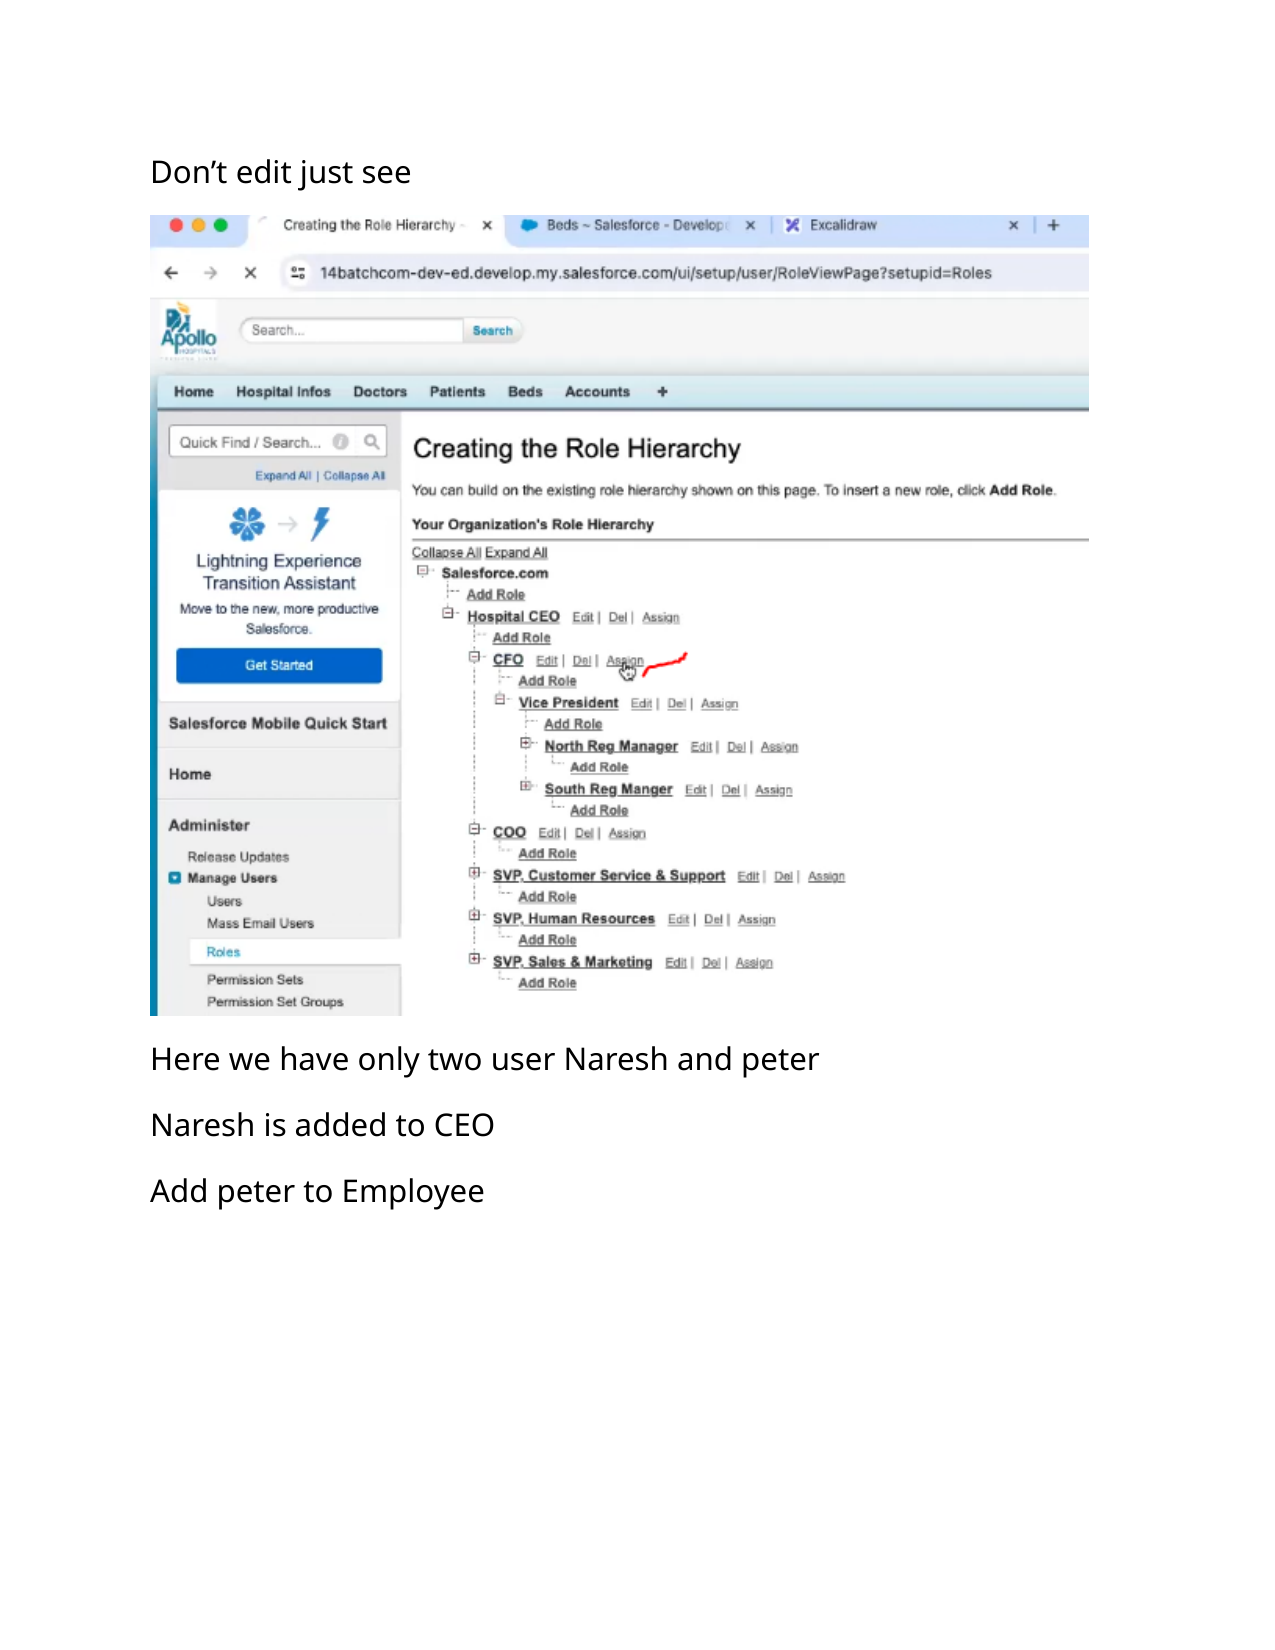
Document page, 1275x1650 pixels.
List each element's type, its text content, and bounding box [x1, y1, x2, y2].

text Don’t edit just see [150, 150, 1125, 193]
text Naresh is added to CEO [150, 1103, 1125, 1146]
picture [150, 215, 1089, 1016]
text Here we have only two user Naresh and peter [150, 1037, 1125, 1080]
text Add peter to Employee [150, 1169, 1125, 1211]
